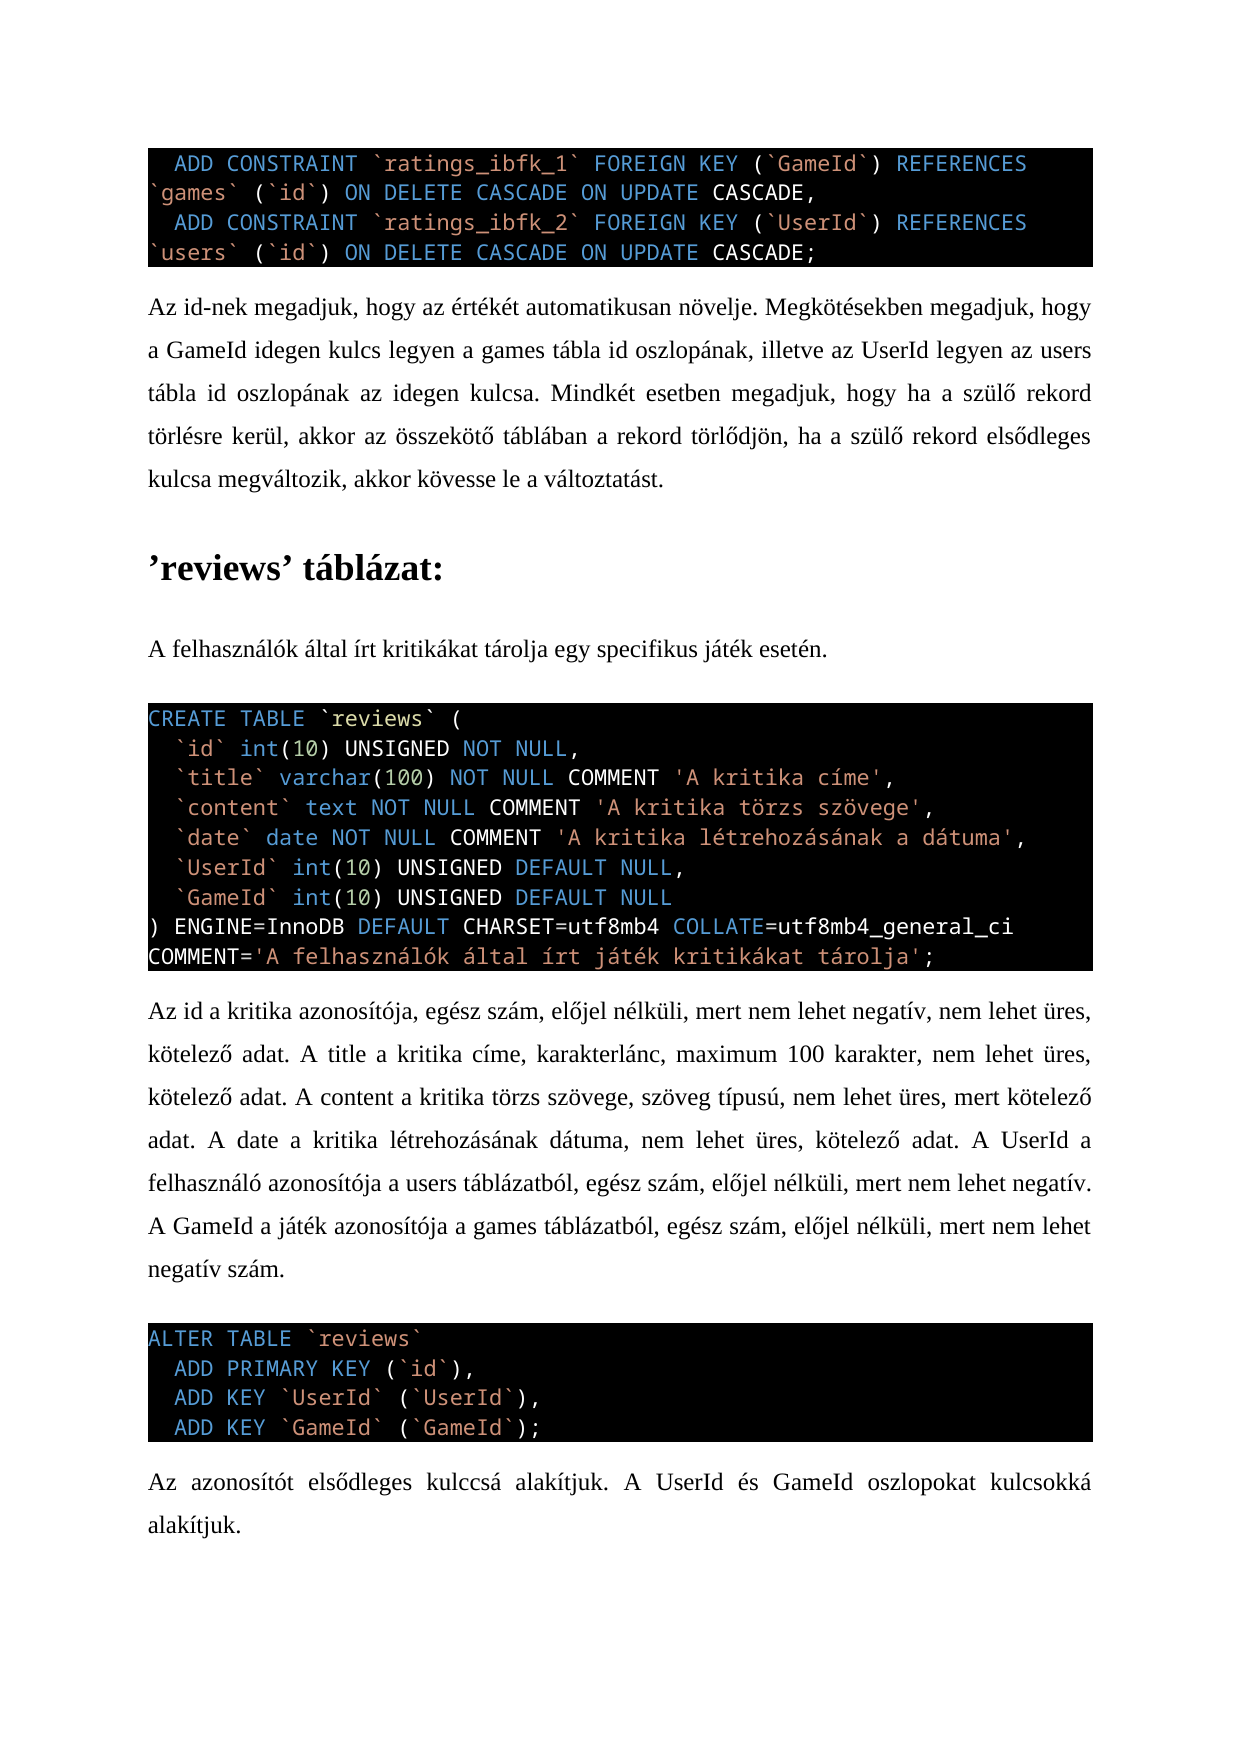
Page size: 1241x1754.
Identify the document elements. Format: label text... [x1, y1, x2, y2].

text `date` date NOT NULL COMMENT 'A kritika létrehozásának a dátuma', [148, 822, 1093, 852]
text `title` varchar(100) NOT NULL COMMENT 'A kritika címe', [148, 762, 1093, 792]
text ADD CONSTRAINT `ratings_ibfk_1` FOREIGN KEY (`GameId`) REFERENCES `games` (`id`) ON DELETE CASCADE ON UPDATE CASCADE, [148, 148, 1093, 207]
text A felhasználók által írt kritikákat tárolja egy specifikus játék esetén. [148, 634, 1093, 663]
text `GameId` int(10) UNSIGNED DEFAULT NULL [148, 881, 1093, 911]
text `content` text NOT NULL COMMENT 'A kritika törzs szövege', [148, 792, 1093, 822]
text ADD CONSTRAINT `ratings_ibfk_2` FOREIGN KEY (`UserId`) REFERENCES `users` (`id`) ON DELETE CASCADE ON UPDATE CASCADE; [148, 207, 1093, 267]
text ADD KEY `UserId` (`UserId`), [148, 1382, 1093, 1412]
text Az id-nek megadjuk, hogy az értékét automatikusan növelje. Megkötésekben megadjuk, hogy a GameId idegen kulcs legyen a games tábla id oszlopának, illetve az UserId legyen az users tábla id oszlopának az idegen kulcsa. Mindkét esetben megadjuk, hogy ha a szülő rekord törlésre kerül, akkor az összekötő táblában a rekord törlődjön, ha a szülő rekord elsődleges kulcsa megváltozik, akkor kövesse le a változtatást. [148, 292, 1093, 493]
text ALTER TABLE `reviews` [148, 1323, 1093, 1352]
text Az id a kritika azonosítója, egész szám, előjel nélküli, mert nem lehet negatív, nem lehet üres, kötelező adat. A title a kritika címe, karakterlánc, maximum 100 karakter, nem lehet üres, kötelező adat. A content a kritika törzs szövege, szöveg típusú, nem lehet üres, mert kötelező adat. A date a kritika létrehozásának dátuma, nem lehet üres, kötelező adat. A UserId a felhasználó azonosítója a users táblázatból, egész szám, előjel nélküli, mert nem lehet negatív. A GameId a játék azonosítója a games táblázatból, egész szám, előjel nélküli, mert nem lehet negatív szám. [148, 996, 1093, 1283]
text ADD KEY `GameId` (`GameId`); [148, 1412, 1093, 1442]
text ADD PRIMARY KEY (`id`), [148, 1352, 1093, 1382]
text Az azonosítót elsődleges kulccsá alakítjuk. A UserId és GameId oszlopokat kulcsokká alakítjuk. [148, 1467, 1093, 1539]
text `UserId` int(10) UNSIGNED DEFAULT NULL, [148, 852, 1093, 881]
text ) ENGINE=InnoDB DEFAULT CHARSET=utf8mb4 COLLATE=utf8mb4_general_ci COMMENT='A felhasználók által írt játék kritikákat tárolja'; [148, 911, 1093, 971]
text CREATE TABLE `reviews` ( [148, 703, 1093, 732]
text `id` int(10) UNSIGNED NOT NULL, [148, 732, 1093, 762]
subtitle ’reviews’ táblázat: [148, 545, 1093, 588]
